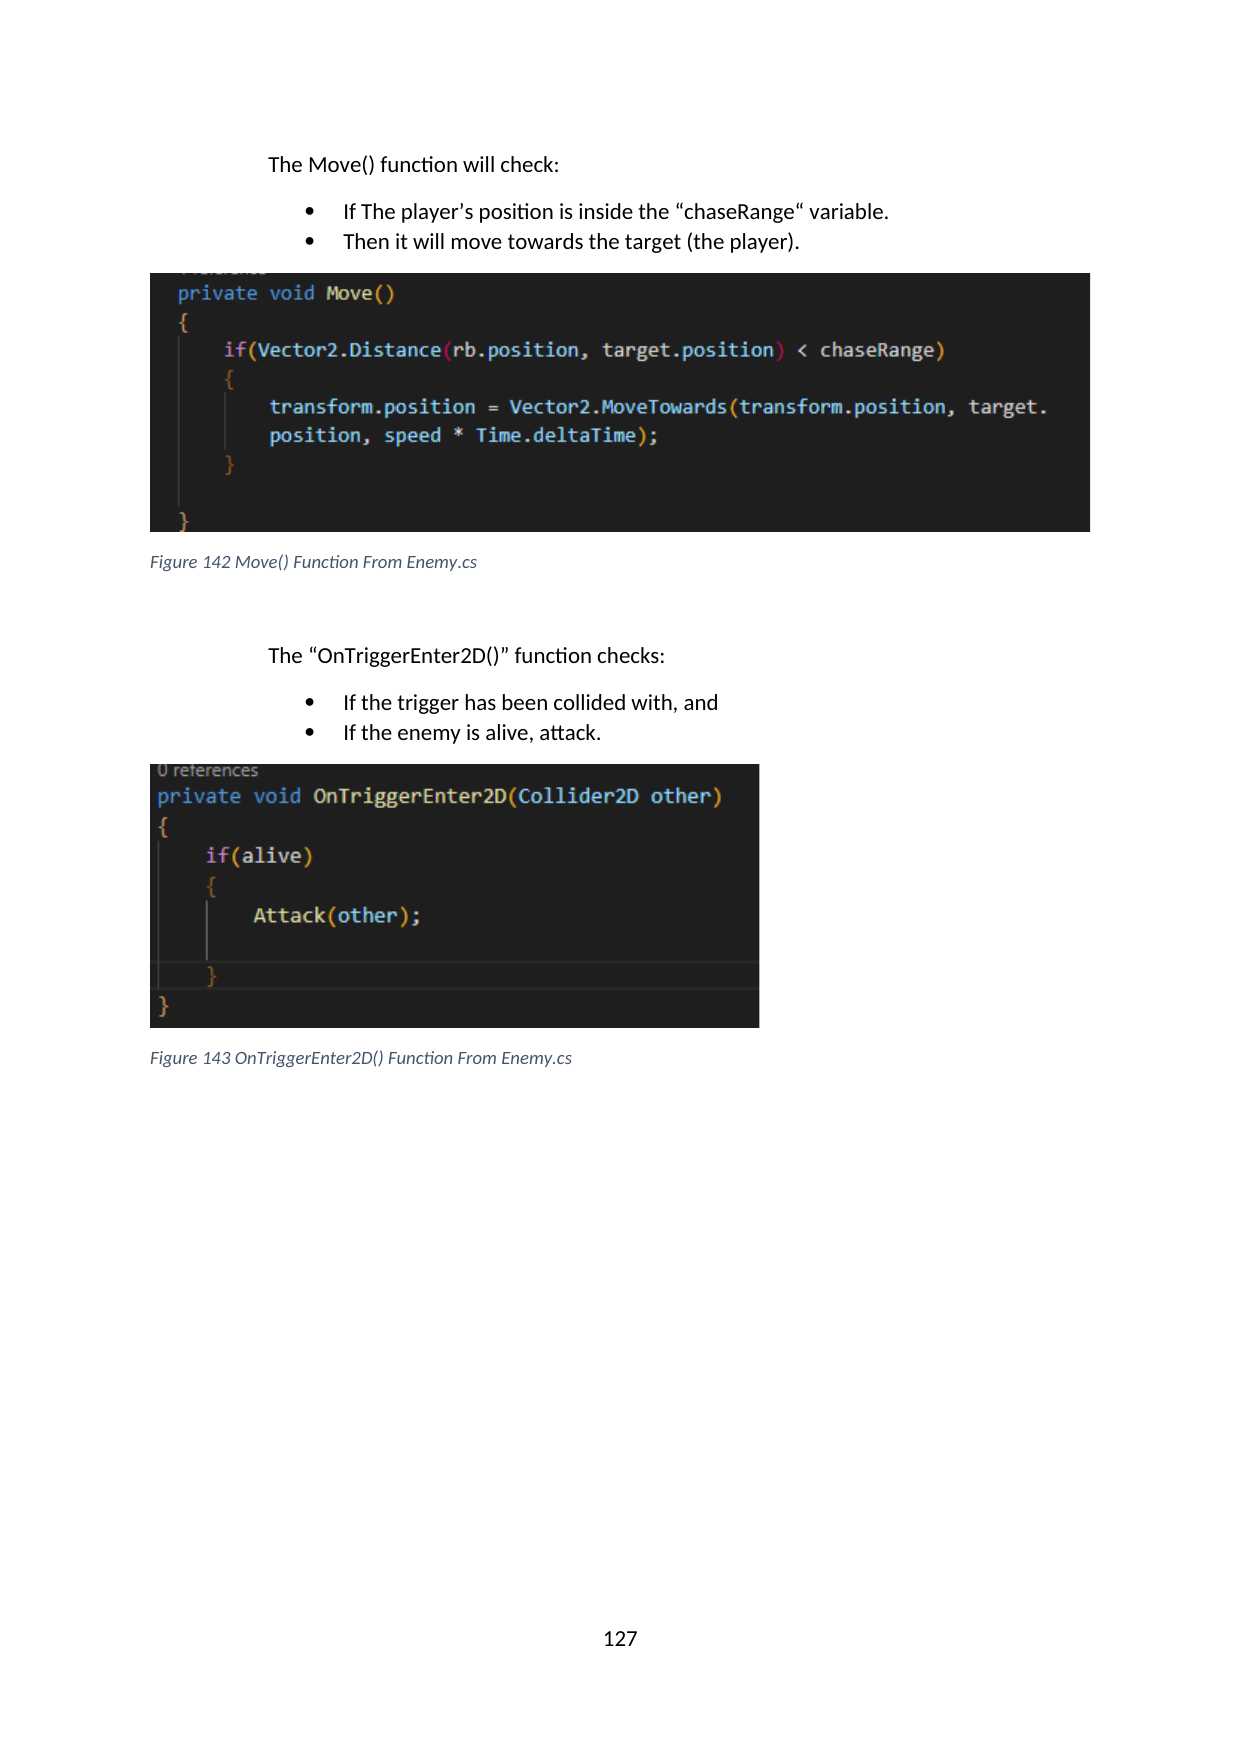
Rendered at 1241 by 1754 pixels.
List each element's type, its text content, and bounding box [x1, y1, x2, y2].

list If The player’s position is inside the “chaseRange“ variable. [306, 197, 1090, 225]
list Then it will move towards the target (the player). [306, 227, 1090, 255]
picture [150, 273, 1091, 532]
text The Move() function will check: [268, 150, 1090, 178]
picture [150, 764, 760, 1028]
text The “OnTriggerEnter2D()” function checks: [268, 641, 1090, 669]
list If the enemy is alive, attack. [306, 718, 1090, 746]
list If the trigger has been collided with, and [306, 688, 1090, 716]
